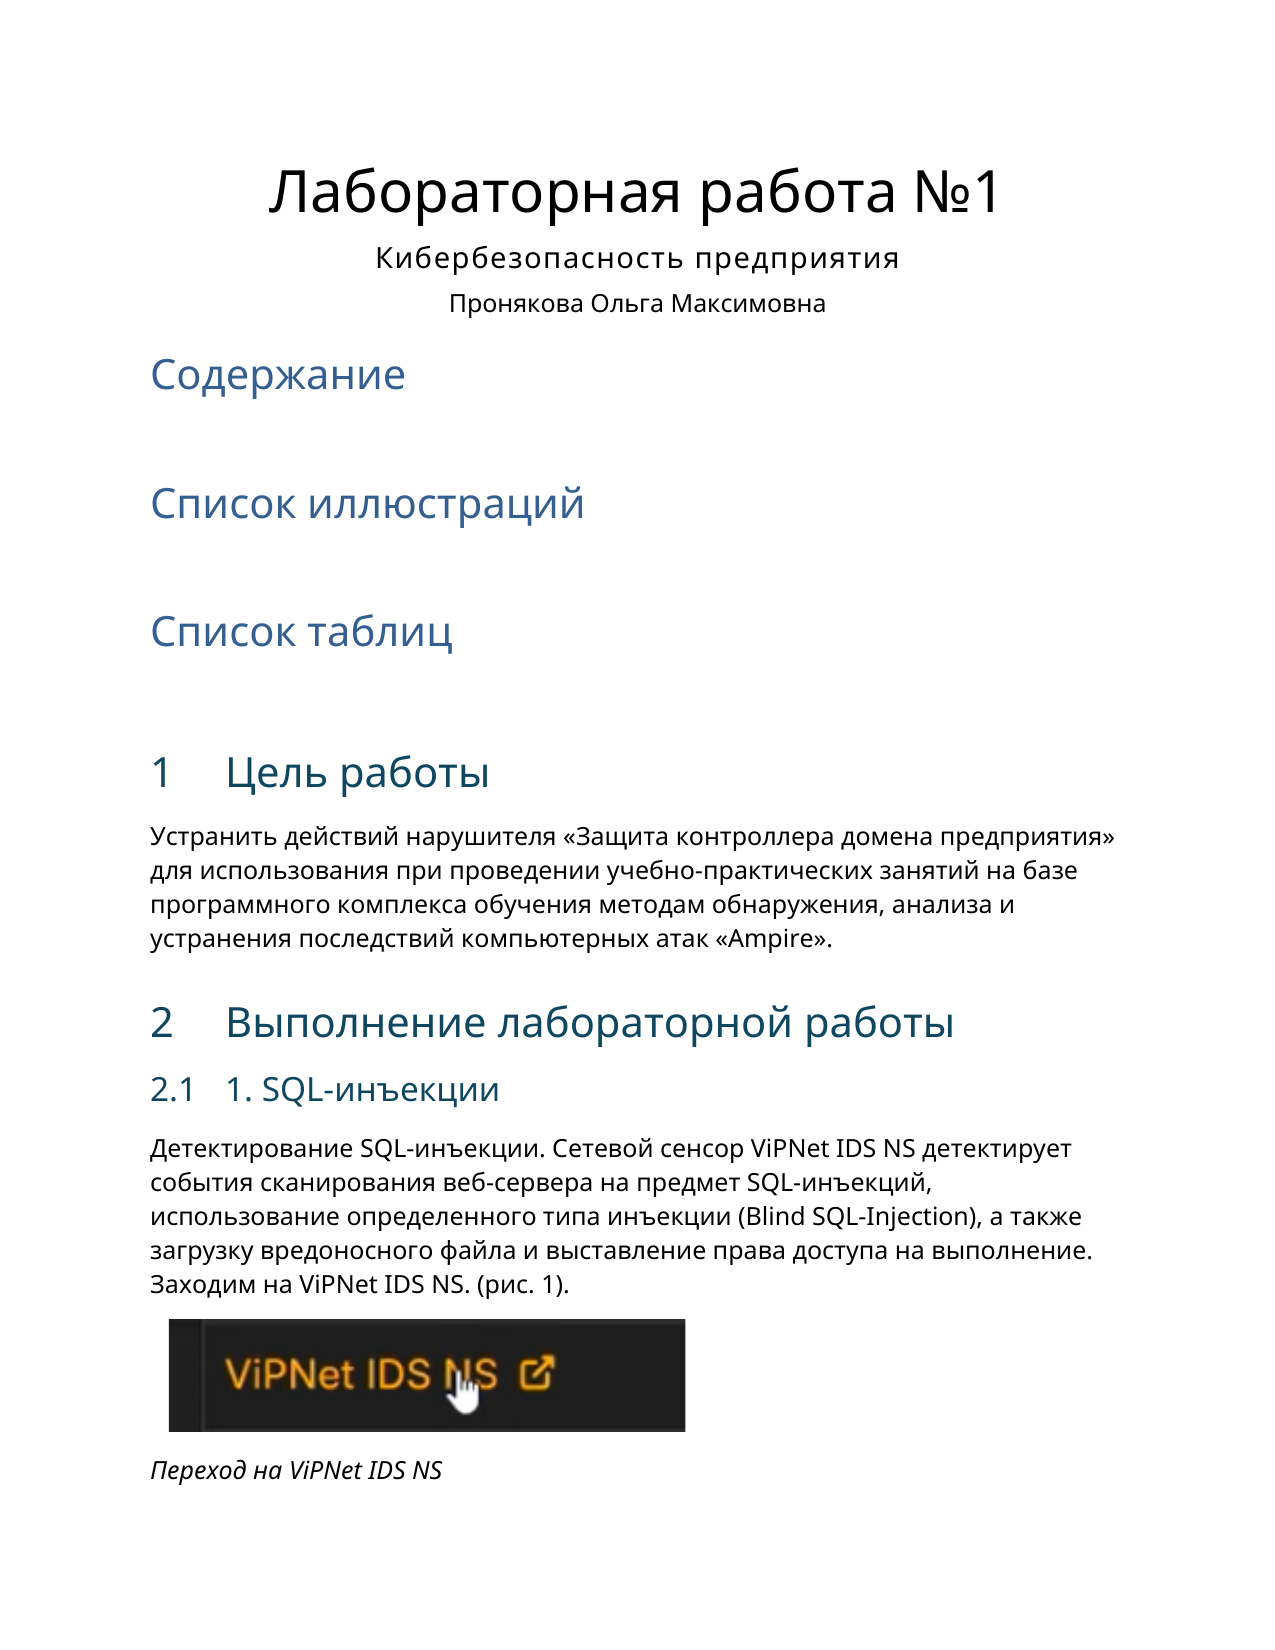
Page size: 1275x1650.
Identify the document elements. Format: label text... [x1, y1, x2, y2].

text Переход на ViPNet IDS NS [150, 1453, 1125, 1487]
text Устранить действий нарушителя «Защита контроллера домена предприятия» для использования при проведении учебно-практических занятий на базе программного комплекса обучения методам обнаружения, анализа и устранения последствий компьютерных атак «Ampire». [150, 819, 1125, 955]
text Пронякова Ольга Максимовна [150, 286, 1125, 320]
title Лабораторная работа №1 [150, 150, 1125, 229]
subtitle 2.1 1. SQL-инъекции [150, 1066, 1125, 1111]
subtitle 1 Цель работы [150, 743, 1125, 800]
picture [168, 1319, 686, 1432]
subtitle Кибербезопасность предприятия [150, 238, 1125, 277]
text Детектирование SQL-инъекции. Сетевой сенсор ViPNet IDS NS детектирует события сканирования веб-сервера на предмет SQL-инъекций, использование определенного типа инъекции (Blind SQL-Injection), а также загрузку вредоносного файла и выставление права доступа на выполнение. Заходим на ViPNet IDS NS. (рис. 1). [150, 1130, 1125, 1301]
subtitle 2 Выполнение лабораторной работы [150, 993, 1125, 1049]
